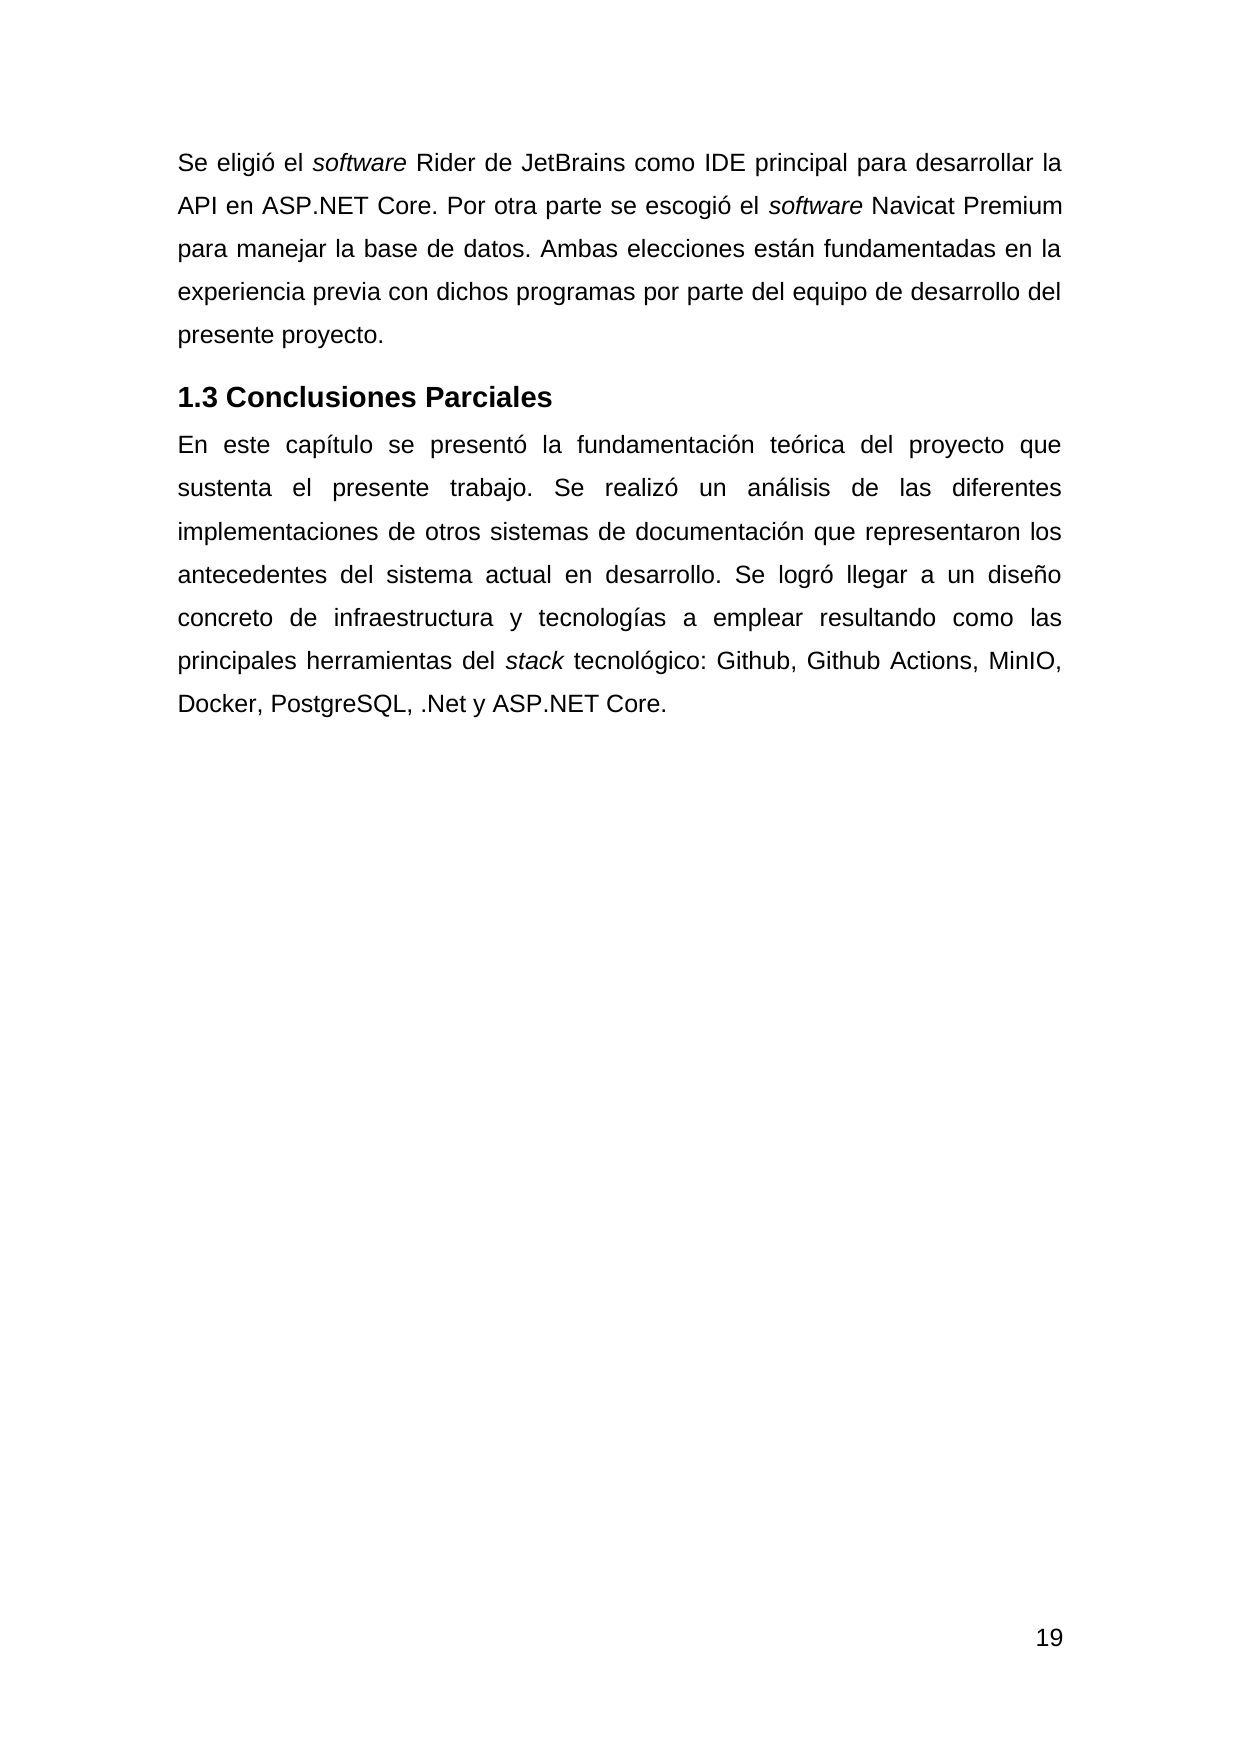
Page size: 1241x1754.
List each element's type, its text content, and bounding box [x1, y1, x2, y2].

subtitle 1.3 Conclusiones Parciales [177, 380, 1063, 413]
text Se eligió el software Rider de JetBrains como IDE principal para desarrollar la API en ASP.NET Core. Por otra parte se escogió el software Navicat Premium para manejar la base de datos. Ambas elecciones están fundamentadas en la experiencia previa con dichos programas por parte del equipo de desarrollo del presente proyecto. [177, 148, 1063, 349]
text En este capítulo se presentó la fundamentación teórica del proyecto que sustenta el presente trabajo. Se realizó un análisis de las diferentes implementaciones de otros sistemas de documentación que representaron los antecedentes del sistema actual en desarrollo. Se logró llegar a un diseño concreto de infraestructura y tecnologías a emplear resultando como las principales herramientas del stack tecnológico: Github, Github Actions, MinIO, Docker, PostgreSQL, .Net y ASP.NET Core. [177, 430, 1063, 718]
